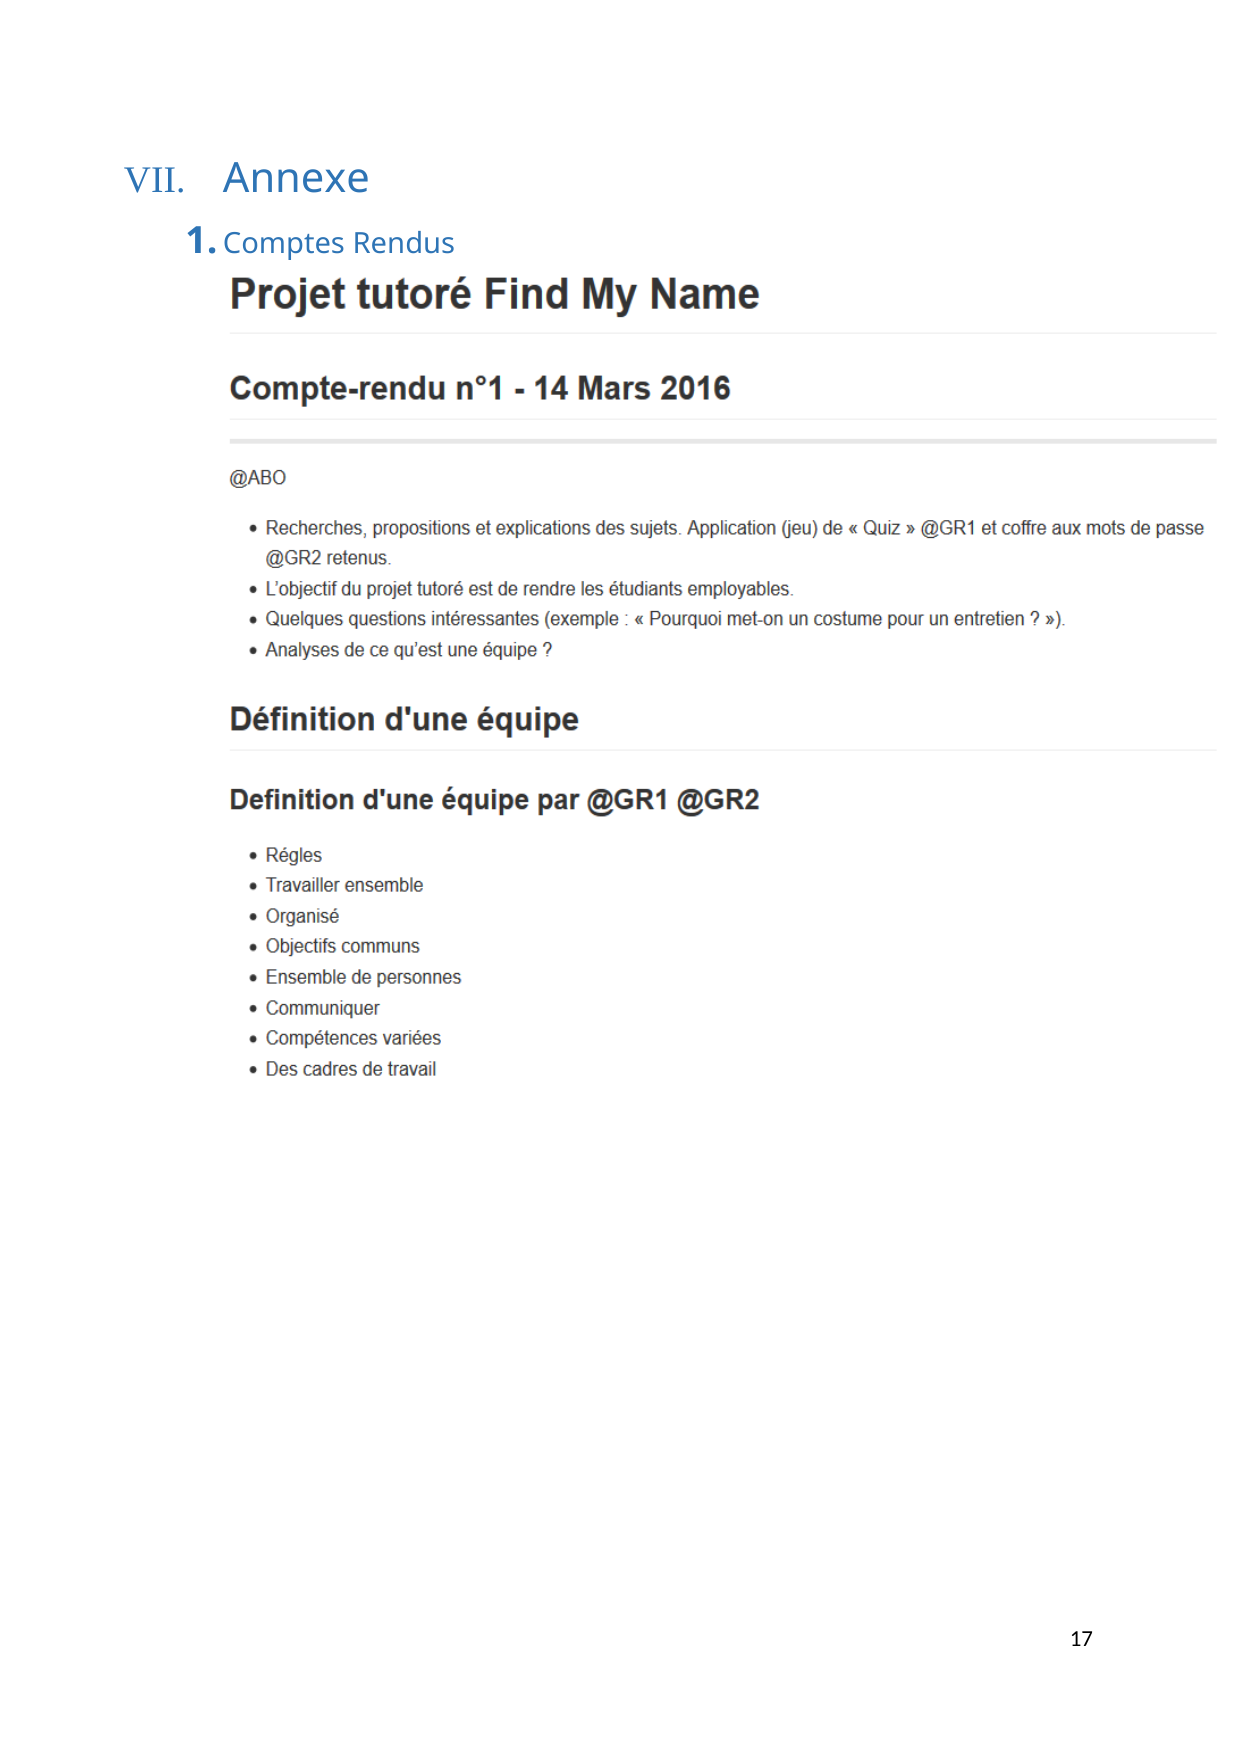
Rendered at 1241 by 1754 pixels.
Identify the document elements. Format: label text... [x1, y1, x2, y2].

subtitle Annexe [185, 148, 1093, 204]
picture [222, 267, 1217, 1102]
